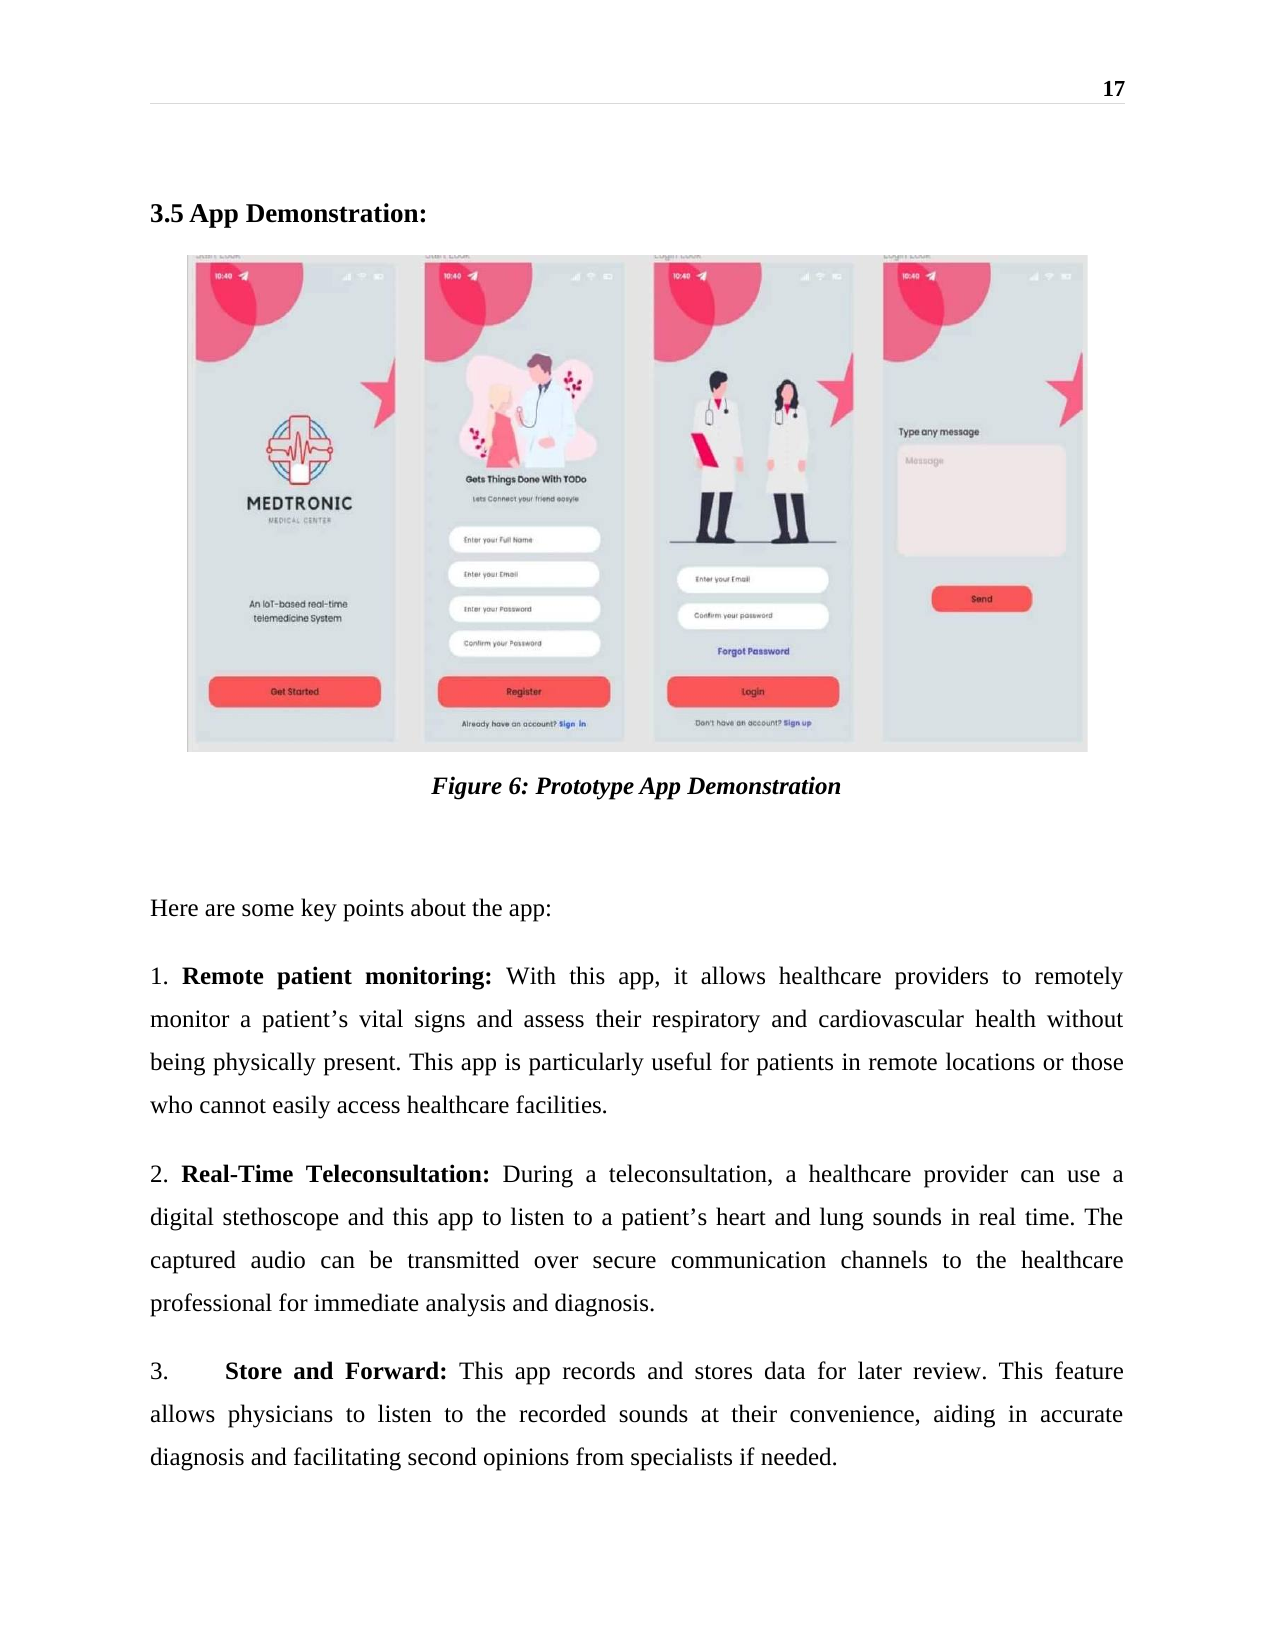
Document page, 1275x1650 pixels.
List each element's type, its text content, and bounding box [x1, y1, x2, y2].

text 2. Real-Time Teleconsultation: During a teleconsultation, a healthcare provider can use a digital stethoscope and this app to listen to a patient’s heart and lung sounds in real time. The captured audio can be transmitted over secure communication channels to the healthcare professional for immediate analysis and diagnosis. [150, 1159, 1125, 1317]
text 1. Remote patient monitoring: With this app, it allows healthcare providers to remotely monitor a patient’s vital signs and assess their respiratory and cardiovascular health without being physically present. This app is particularly useful for patients in remote locations or those who cannot easily access healthcare facilities. [150, 961, 1125, 1119]
text Figure 6: Prototype App Demonstration [150, 771, 1125, 800]
text Here are some key points about the app: [150, 893, 1125, 922]
text 3. Store and Forward: This app records and stores data for later review. This feature allows physicians to listen to the recorded sounds at their convenience, aiding in accurate diagnosis and facilitating second opinions from specialists if needed. [150, 1356, 1125, 1471]
subtitle 3.5 App Demonstration: [150, 197, 1125, 228]
picture [187, 255, 1088, 752]
